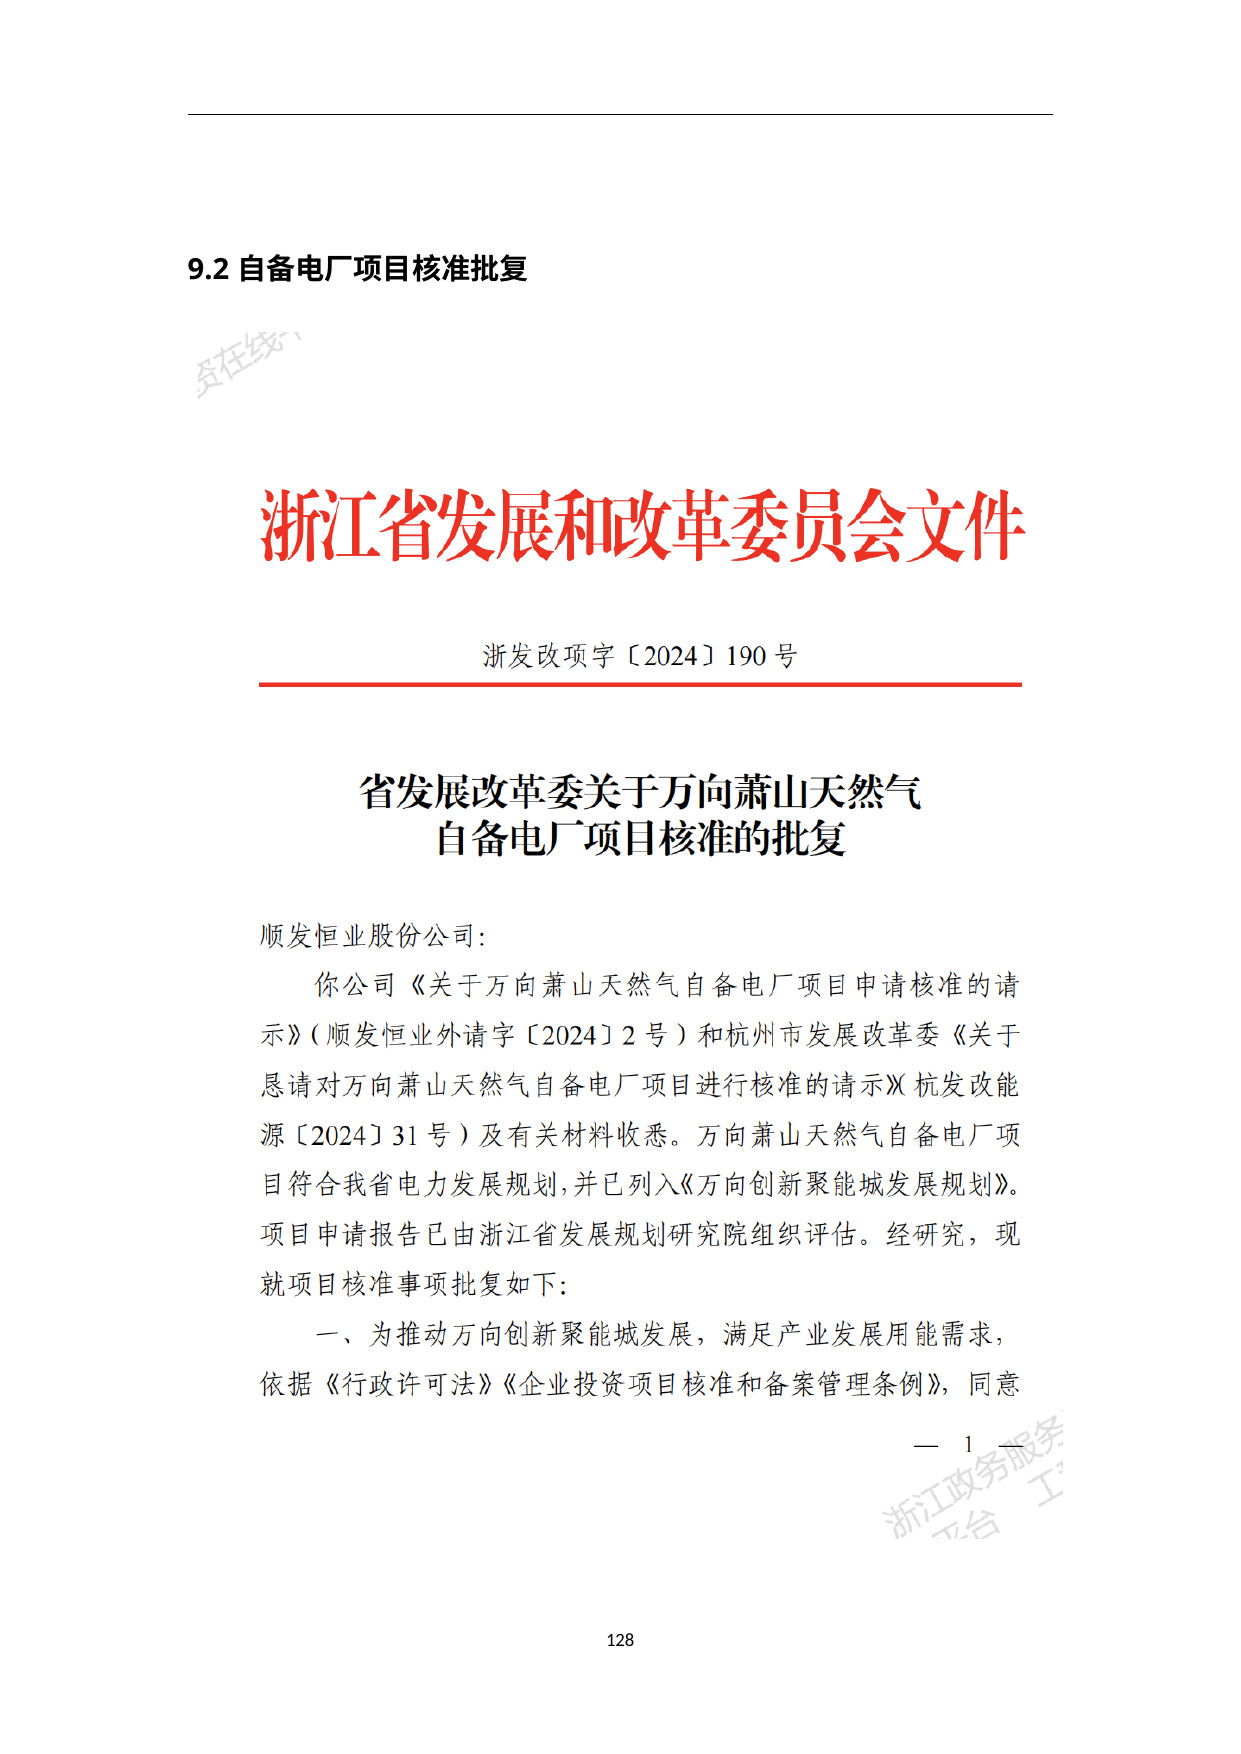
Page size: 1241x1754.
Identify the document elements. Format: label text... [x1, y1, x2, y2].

subtitle 9.2 自备电厂项目核准批复 [187, 234, 1053, 299]
picture [197, 332, 1064, 1539]
